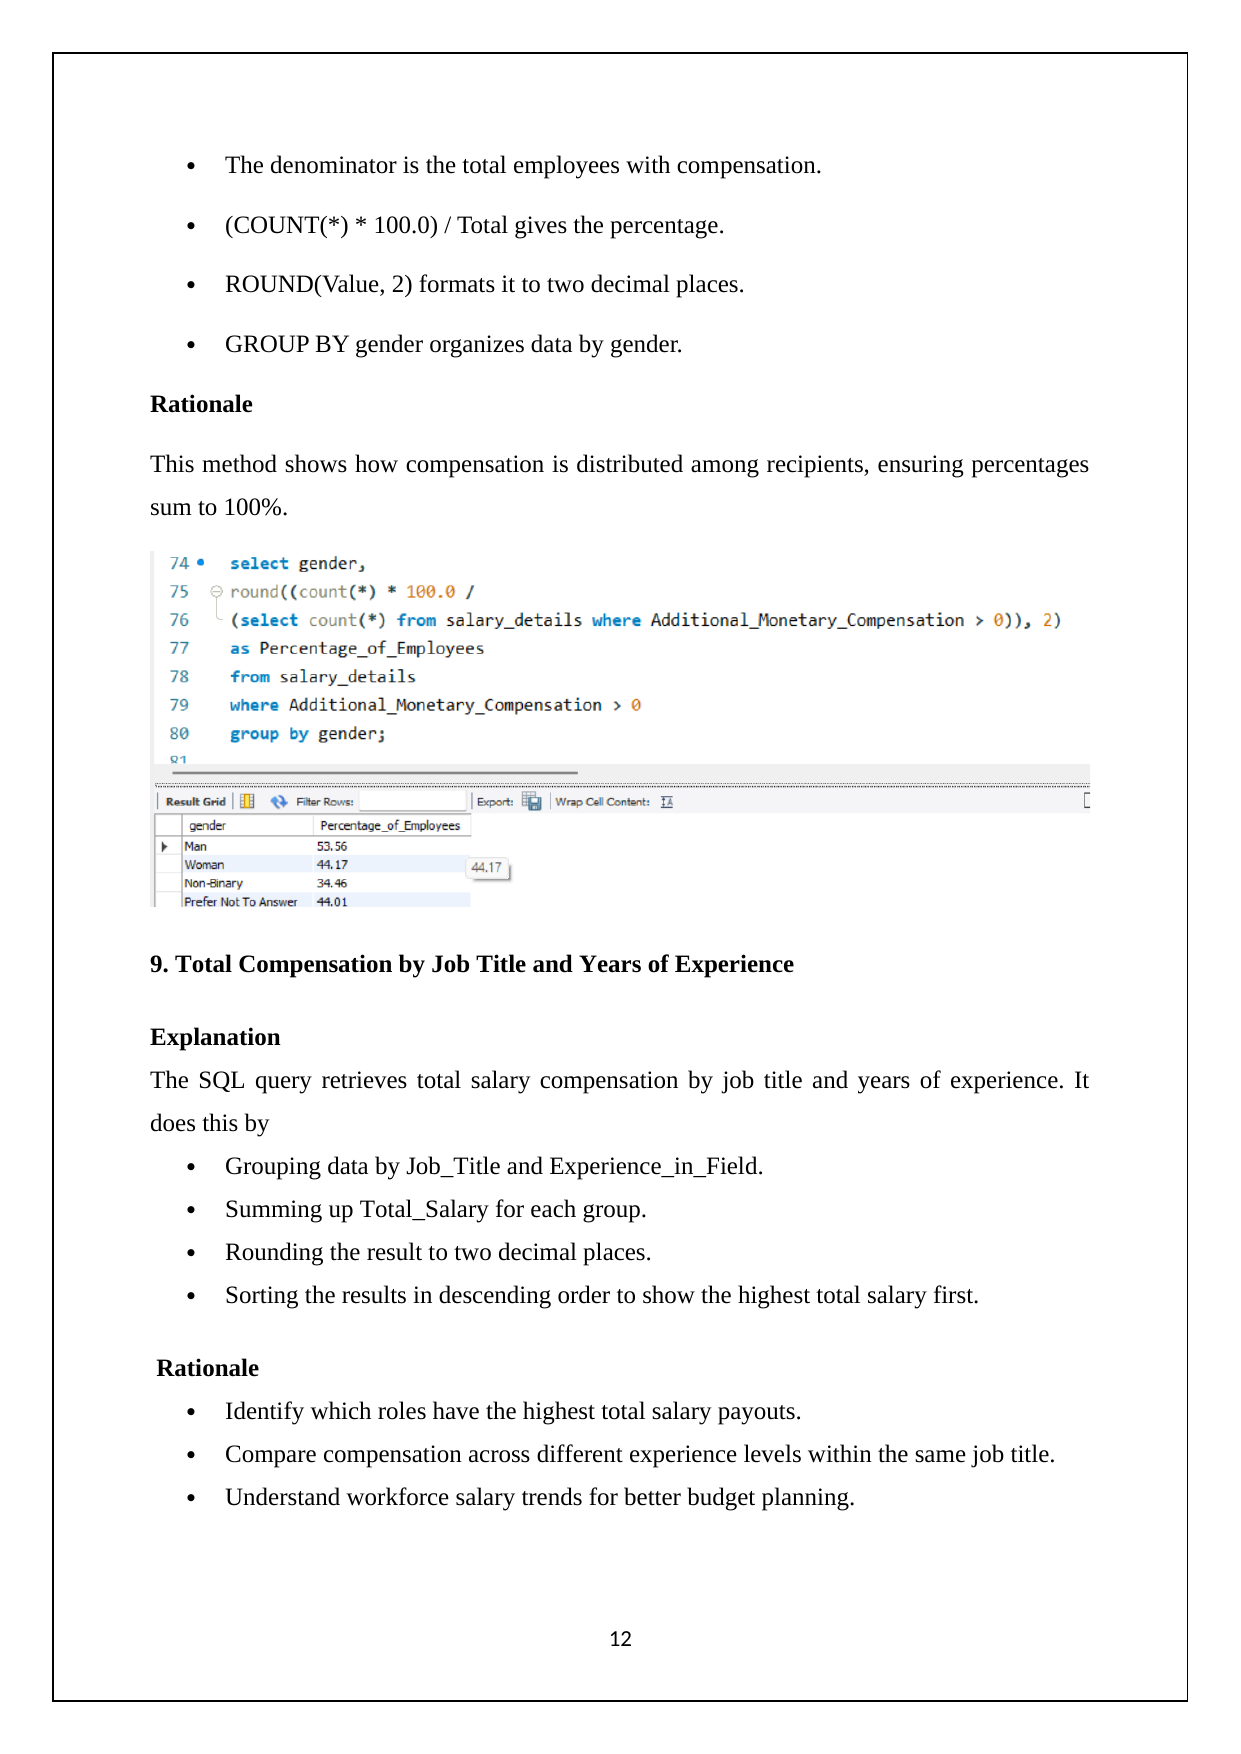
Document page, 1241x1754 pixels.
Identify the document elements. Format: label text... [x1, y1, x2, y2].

list Identify which roles have the highest total salary payouts. [187, 1396, 1090, 1425]
list Grouping data by Job_Title and Experience_in_Field. [187, 1151, 1090, 1180]
text This method shows how compensation is distributed among recipients, ensuring percentages sum to 100%. [150, 449, 1090, 521]
list ROUND(Value, 2) formats it to two decimal places. [187, 269, 1090, 298]
list Compare compensation across different experience levels within the same job title. [187, 1439, 1090, 1468]
text Rationale [150, 389, 1090, 418]
text Rationale [150, 1353, 1090, 1382]
list The denominator is the total employees with compensation. [187, 150, 1090, 179]
text Explanation [150, 1022, 1090, 1051]
list Sorting the results in descending order to show the highest total salary first. [187, 1281, 1090, 1309]
text 9. Total Compensation by Job Title and Years of Experience [150, 949, 1090, 978]
picture [150, 551, 1091, 907]
list (COUNT(*) * 100.0) / Total gives the percentage. [187, 210, 1090, 238]
list Rounding the result to two decimal places. [187, 1237, 1090, 1266]
list Summing up Total_Salary for each group. [187, 1194, 1090, 1223]
text The SQL query retrieves total salary compensation by job title and years of experience. It does this by [150, 1065, 1090, 1137]
list Understand workforce salary trends for better budget planning. [187, 1482, 1090, 1511]
list GROUP BY gender organizes data by gender. [187, 329, 1090, 358]
